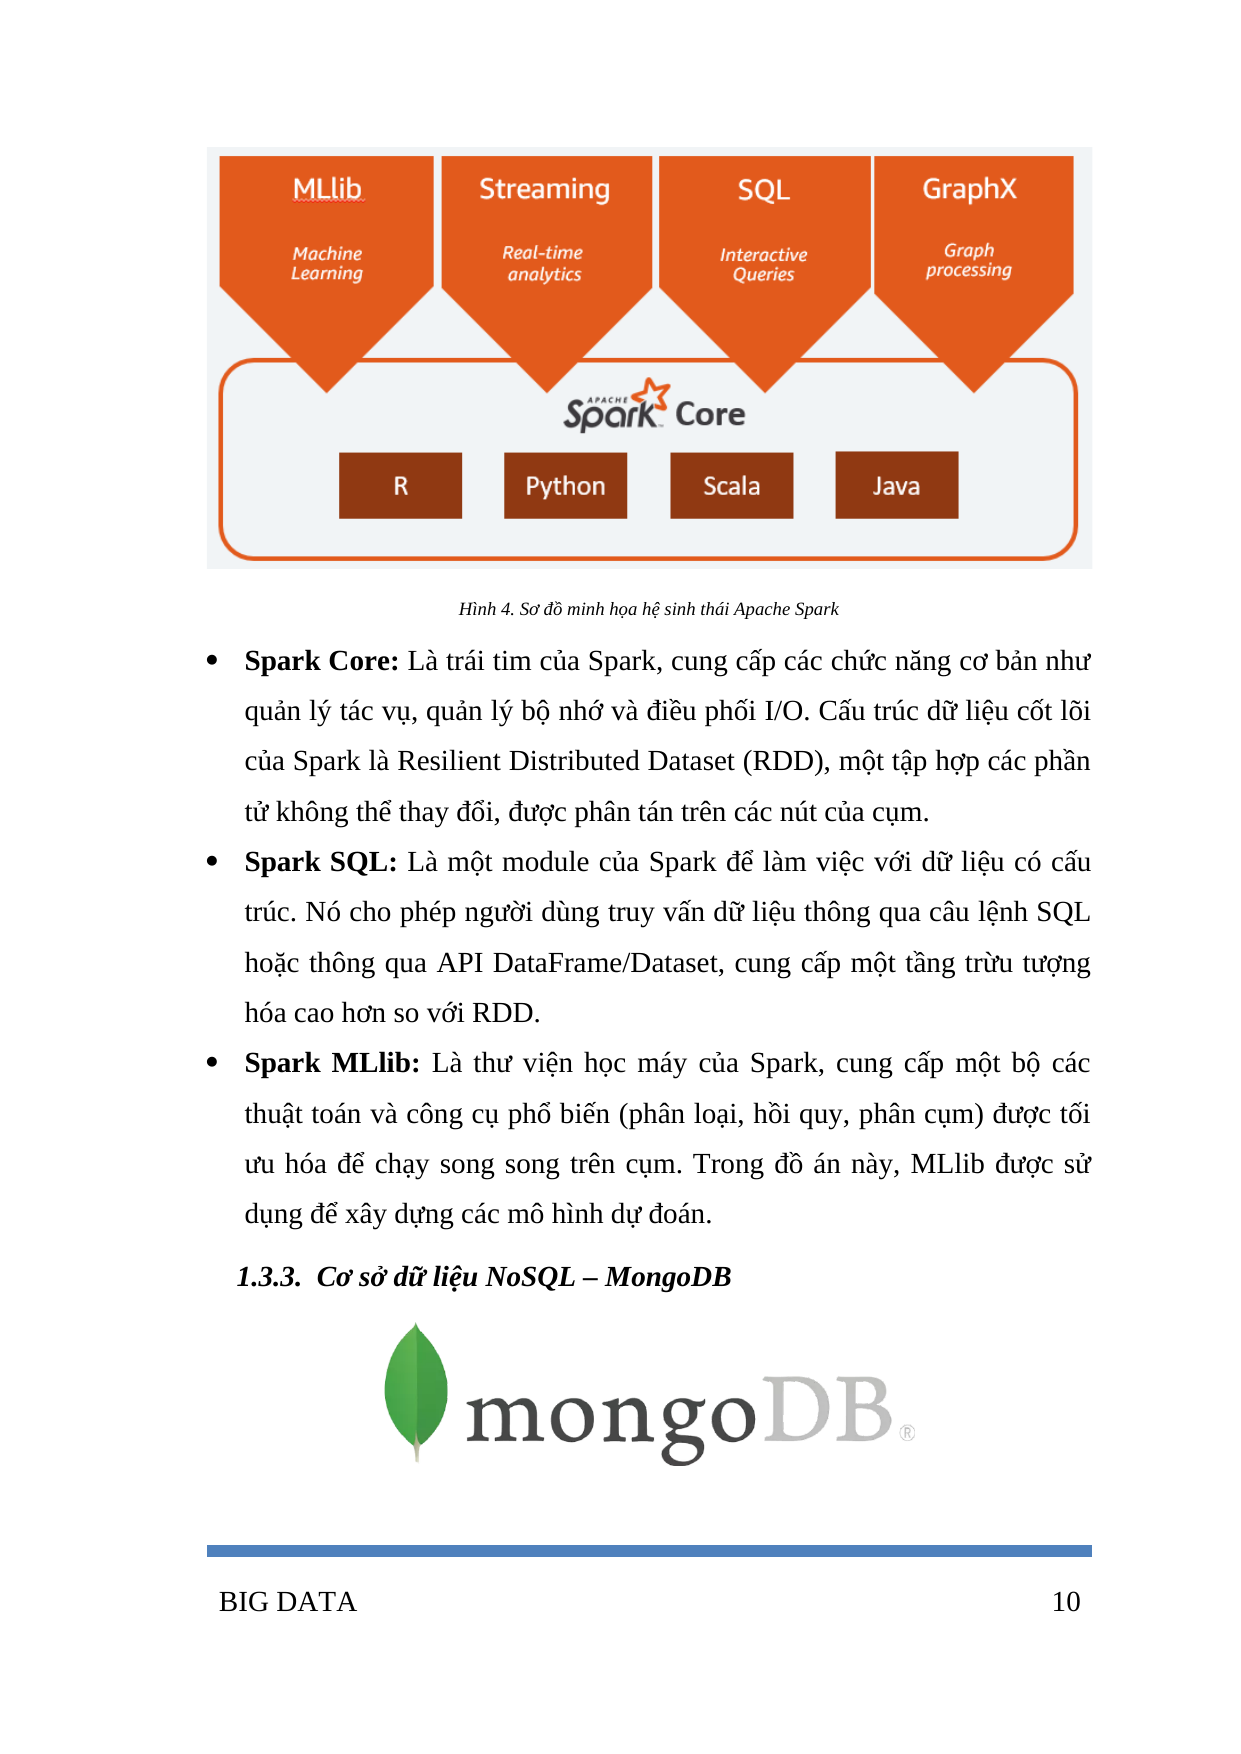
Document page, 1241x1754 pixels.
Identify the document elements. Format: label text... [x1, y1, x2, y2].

picture [206, 147, 1093, 569]
list Spark Core: Là trái tim của Spark, cung cấp các chức năng cơ bản như quản lý tác vụ, quản lý bộ nhớ và điều phối I/O. Cấu trúc dữ liệu cốt lõi của Spark là Resilient Distributed Dataset (RDD), một tập hợp các phần tử không thể thay đổi, được phân tán trên các nút của cụm. [207, 643, 1092, 827]
picture [384, 1322, 915, 1466]
list Spark MLlib: Là thư viện học máy của Spark, cung cấp một bộ các thuật toán và công cụ phổ biến (phân loại, hồi quy, phân cụm) được tối ưu hóa để chạy song song trên cụm. Trong đồ án này, MLlib được sử dụng để xây dựng các mô hình dự đoán. [207, 1045, 1092, 1230]
subtitle Cơ sở dữ liệu NoSQL – MongoDB [236, 1259, 1092, 1293]
list Spark SQL: Là một module của Spark để làm việc với dữ liệu có cấu trúc. Nó cho phép người dùng truy vấn dữ liệu thông qua câu lệnh SQL hoặc thông qua API DataFrame/Dataset, cung cấp một tầng trừu tượng hóa cao hơn so với RDD. [207, 844, 1092, 1029]
text Hình 4. Sơ đồ minh họa hệ sinh thái Apache Spark [207, 598, 1092, 619]
